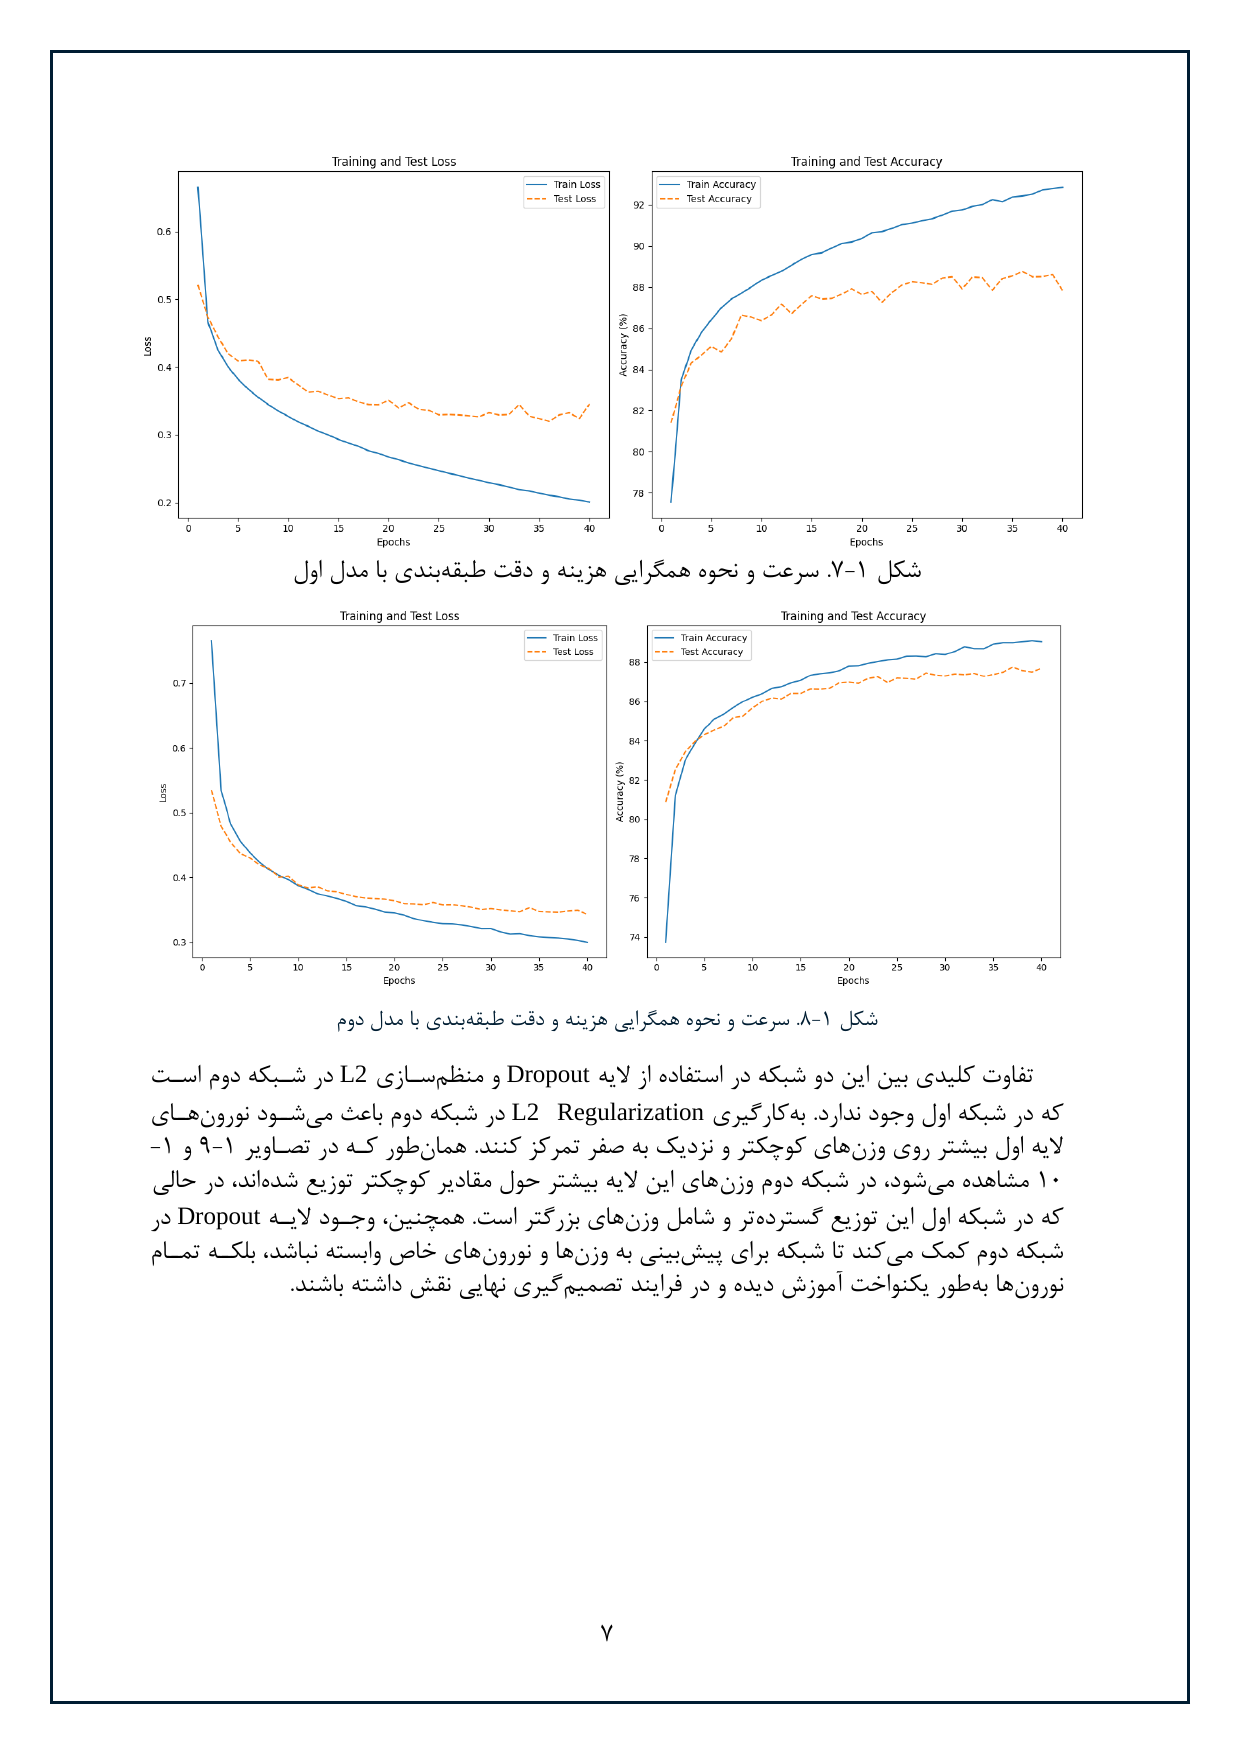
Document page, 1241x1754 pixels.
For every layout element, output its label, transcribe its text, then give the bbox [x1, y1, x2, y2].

picture [136, 150, 1088, 554]
text شکل 1-7. سرعت و نحوه همگرایی هزینه و دقت طبقه‌بندی با مدل اول [150, 554, 1087, 587]
text تفاوت کلیدی بین این دو شبکه در استفاده از لایه Dropout و منظم‌سازی L2 در شبکه دوم است که در شبکه اول وجود ندارد. به‌کارگیری L2 Regularization در شبکه دوم باعث می‌شود نورون‌های لایه اول بیشتر روی وزن‌های کوچکتر و نزدیک به صفر تمرکز کنند. همان‌طور که در تصاویر 1-9 و 1-10 مشاهده می‌شود، در شبکه دوم وزن‌های این لایه بیشتر حول مقادیر کوچکتر توزیع شده‌اند، در حالی که در شبکه اول این توزیع گسترده‌تر و شامل وزن‌های بزرگتر است. همچنین، وجود لایه Dropout در شبکه دوم کمک می‌کند تا شبکه برای پیش‌بینی به وزن‌ها و نورون‌های خاص وابسته نباشد، بلکه تمام نورون‌ها به‌طور یکنواخت آموزش دیده و در فرایند تصمیم‌گیری نهایی نقش داشته باشند. [150, 1059, 1063, 1302]
picture [152, 604, 1066, 992]
text شکل 1-8. سرعت و نحوه همگرایی هزینه و دقت طبقه‌بندی با مدل دوم [150, 1009, 1063, 1034]
